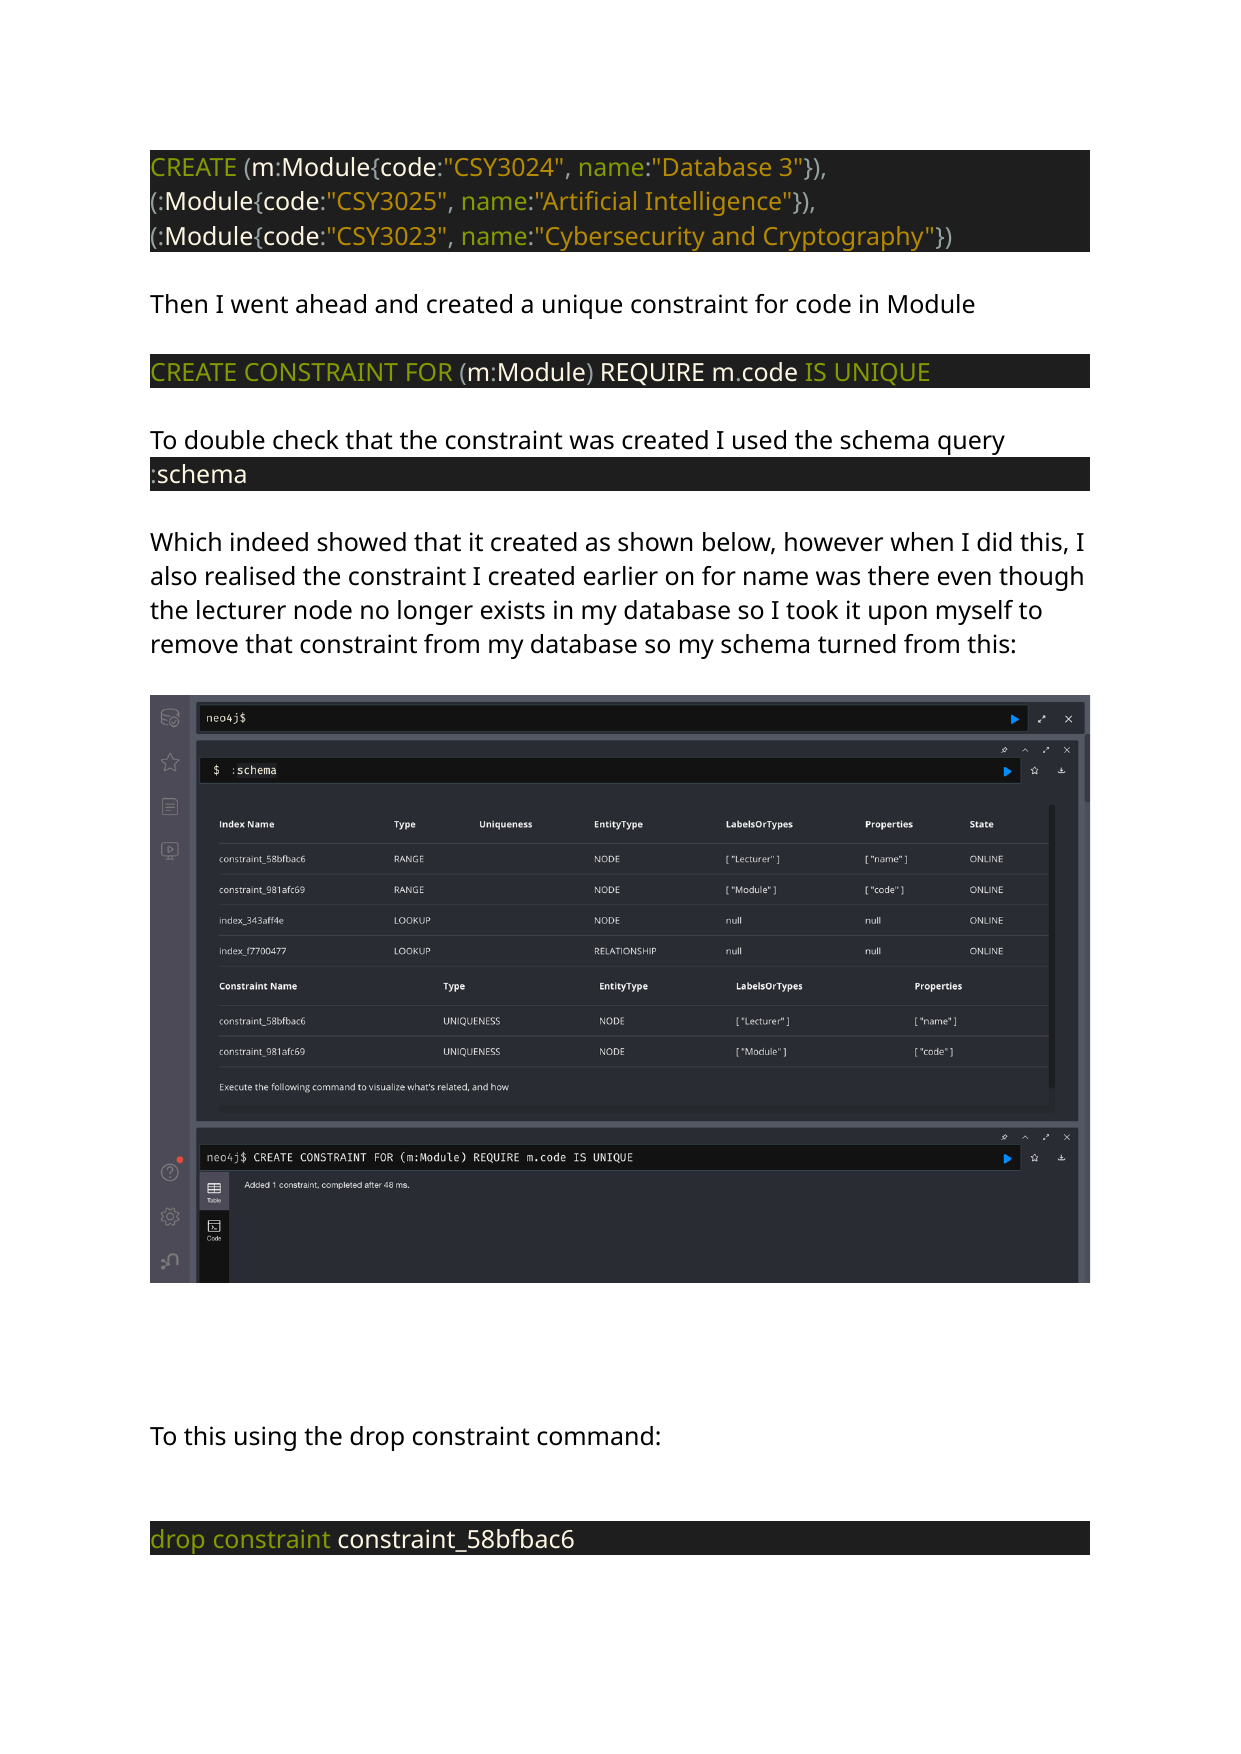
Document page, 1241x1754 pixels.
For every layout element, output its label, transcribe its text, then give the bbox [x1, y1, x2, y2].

text CREATE CONSTRAINT FOR (m:Module) REQUIRE m.code IS UNIQUE [150, 354, 1090, 388]
text drop constraint constraint_58bfbac6 [150, 1521, 1090, 1555]
text Which indeed showed that it created as shown below, however when I did this, I also realised the constraint I created earlier on for name was there even though the lecturer node no longer exists in my database so I took it upon myself to remove that constraint from my database so my schema turned from this: [150, 525, 1090, 661]
text To this using the drop constraint command: [150, 1419, 1090, 1453]
text CREATE (m:Module{code:"CSY3024", name:"Database 3"}), (:Module{code:"CSY3025", name:"Artificial Intelligence"}), (:Module{code:"CSY3023", name:"Cybersecurity and Cryptography"}) [150, 150, 1090, 252]
text :schema [150, 457, 1090, 491]
text Then I went ahead and created a unique constraint for code in Module [150, 286, 1090, 320]
text To double check that the constraint was created I used the schema query [150, 422, 1090, 457]
picture [150, 695, 1091, 1283]
